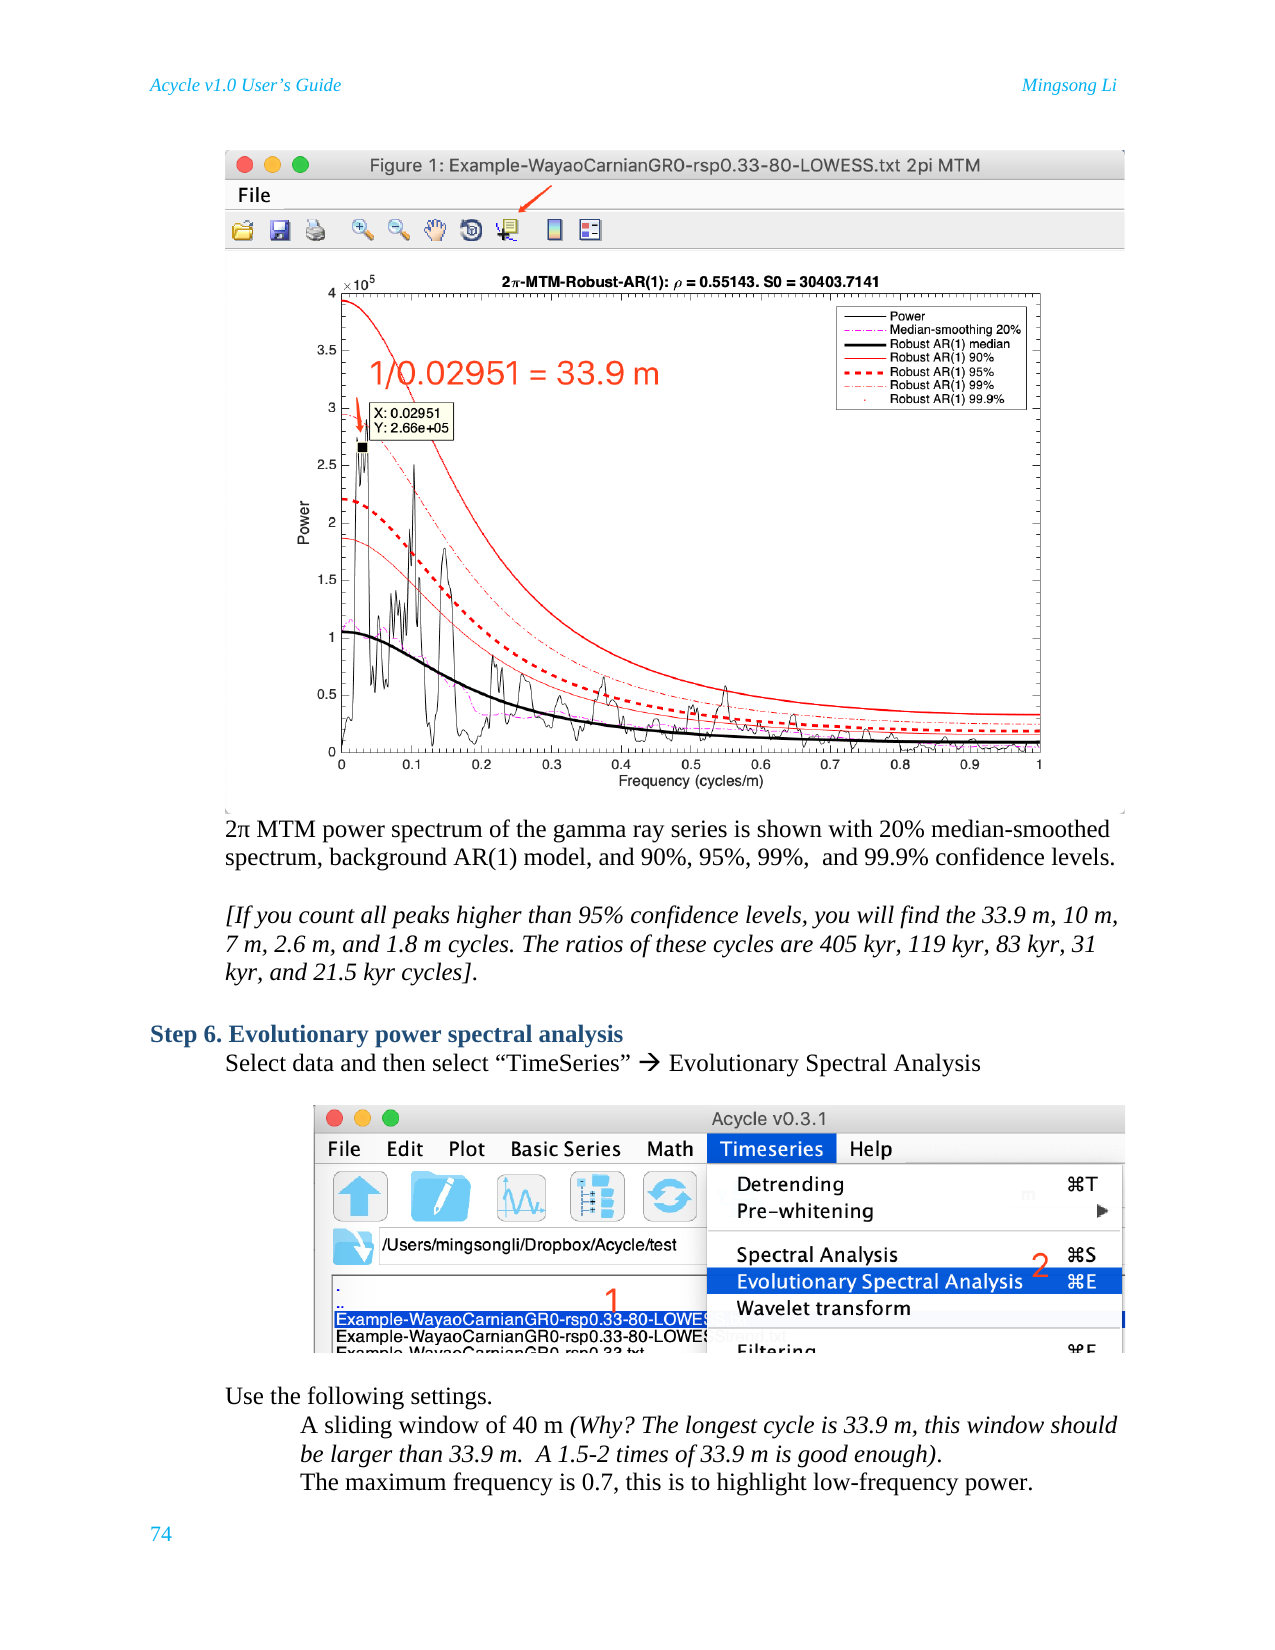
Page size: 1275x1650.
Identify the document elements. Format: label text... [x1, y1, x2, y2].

text 2π MTM power spectrum of the gamma ray series is shown with 20% median-smoothed spectrum, background AR(1) model, and 90%, 95%, 99%, and 99.9% confidence levels. [225, 814, 1125, 871]
text Use the following settings. [225, 1381, 1125, 1410]
text Select data and then select “TimeSeries” Evolutionary Spectral Analysis [225, 1048, 1125, 1077]
text [If you count all peaks higher than 95% confidence levels, you will find the 33.9 m, 10 m, 7 m, 2.6 m, and 1.8 m cycles. The ratios of these cycles are 405 kyr, 119 kyr, 83 kyr, 31 kyr, and 21.5 kyr cycles]. [225, 900, 1125, 986]
picture [313, 1105, 1125, 1353]
picture [151, 81, 157, 89]
picture [225, 150, 1125, 814]
text The maximum frequency is 0.7, this is to highlight low-frequency power. [300, 1467, 1125, 1496]
subtitle Step 6. Evolutionary power spectral analysis [150, 1019, 1125, 1048]
picture [161, 1529, 167, 1538]
text A sliding window of 40 m (Why? The longest cycle is 33.9 m, this window should be larger than 33.9 m. A 1.5-2 times of 33.9 m is good enough). [300, 1410, 1125, 1467]
